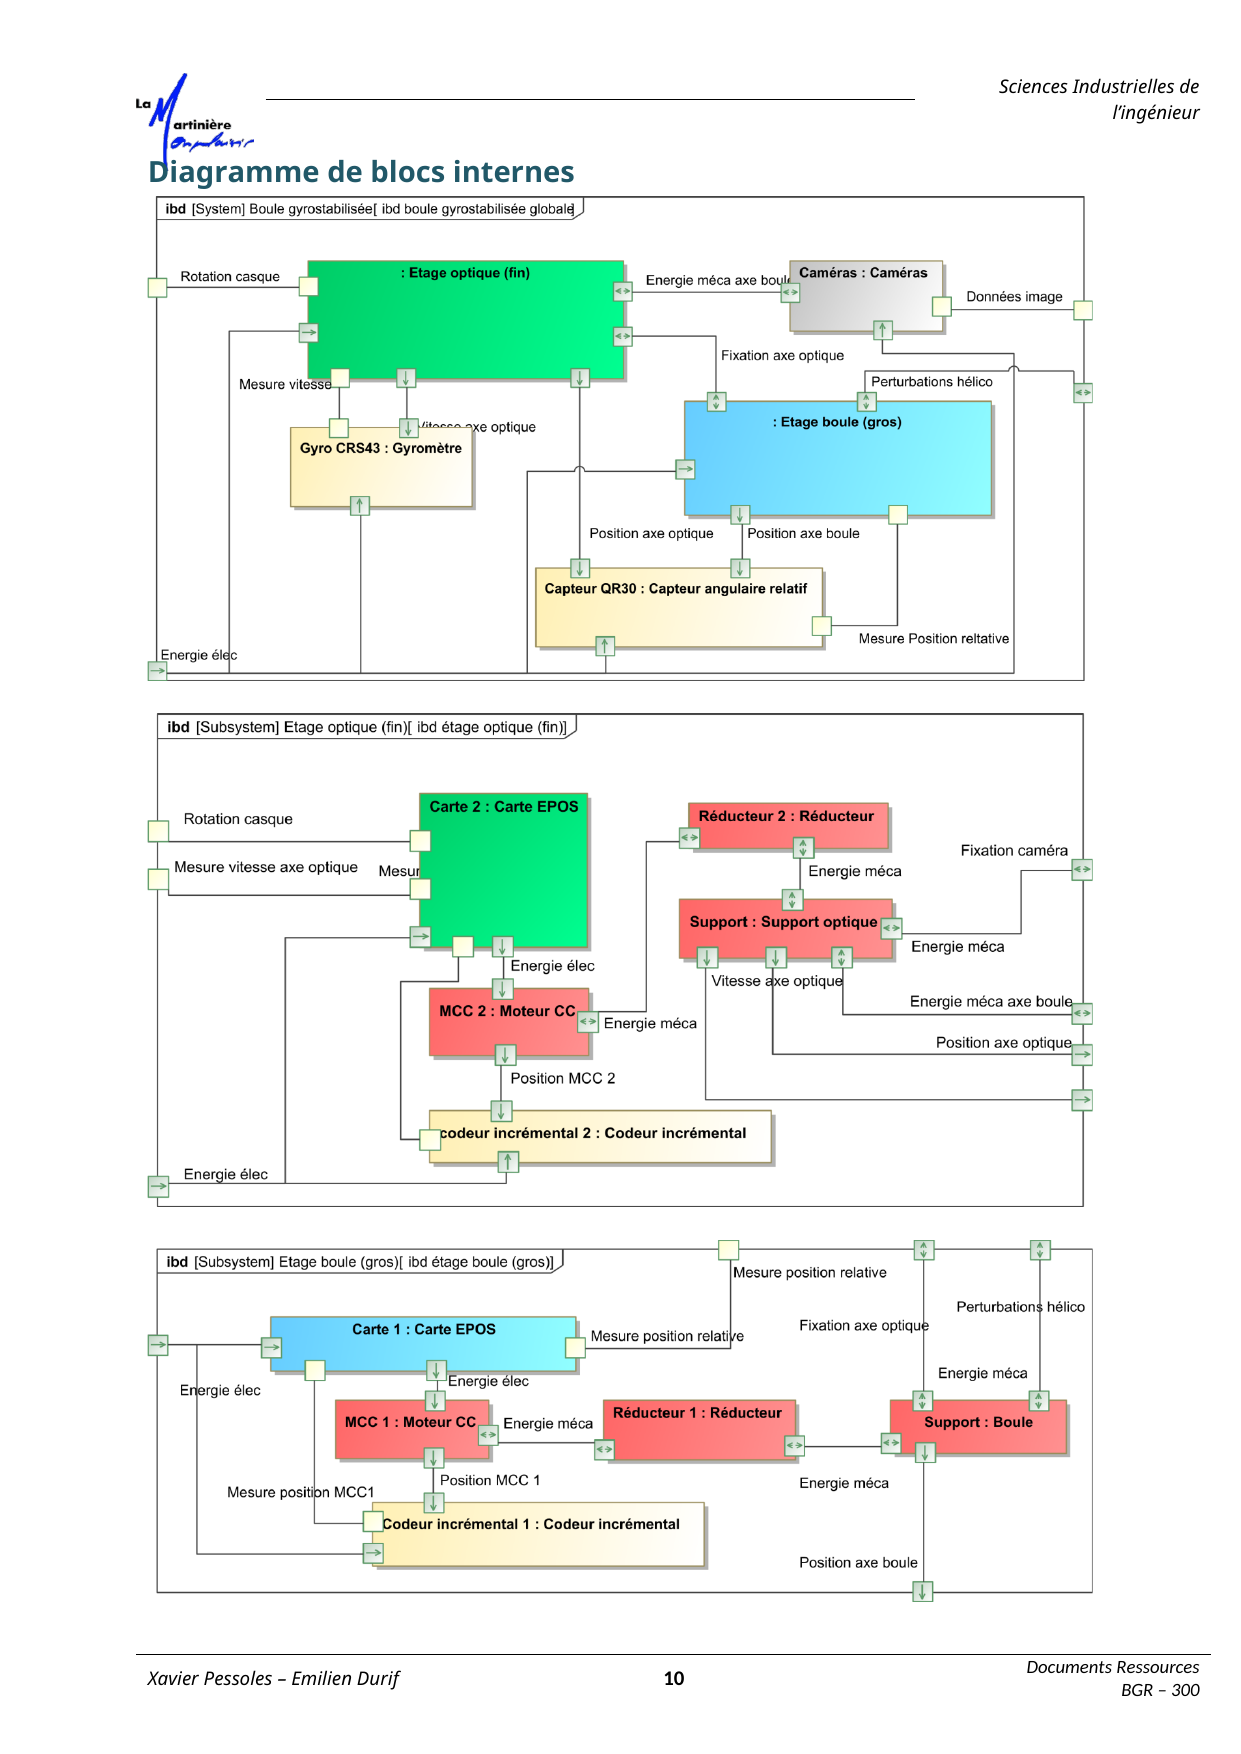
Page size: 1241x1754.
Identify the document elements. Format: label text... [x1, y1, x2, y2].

picture [136, 73, 254, 171]
picture [147, 1240, 1093, 1602]
picture [147, 196, 1093, 681]
subtitle Diagramme de blocs internes [148, 151, 1093, 191]
picture [147, 713, 1093, 1207]
